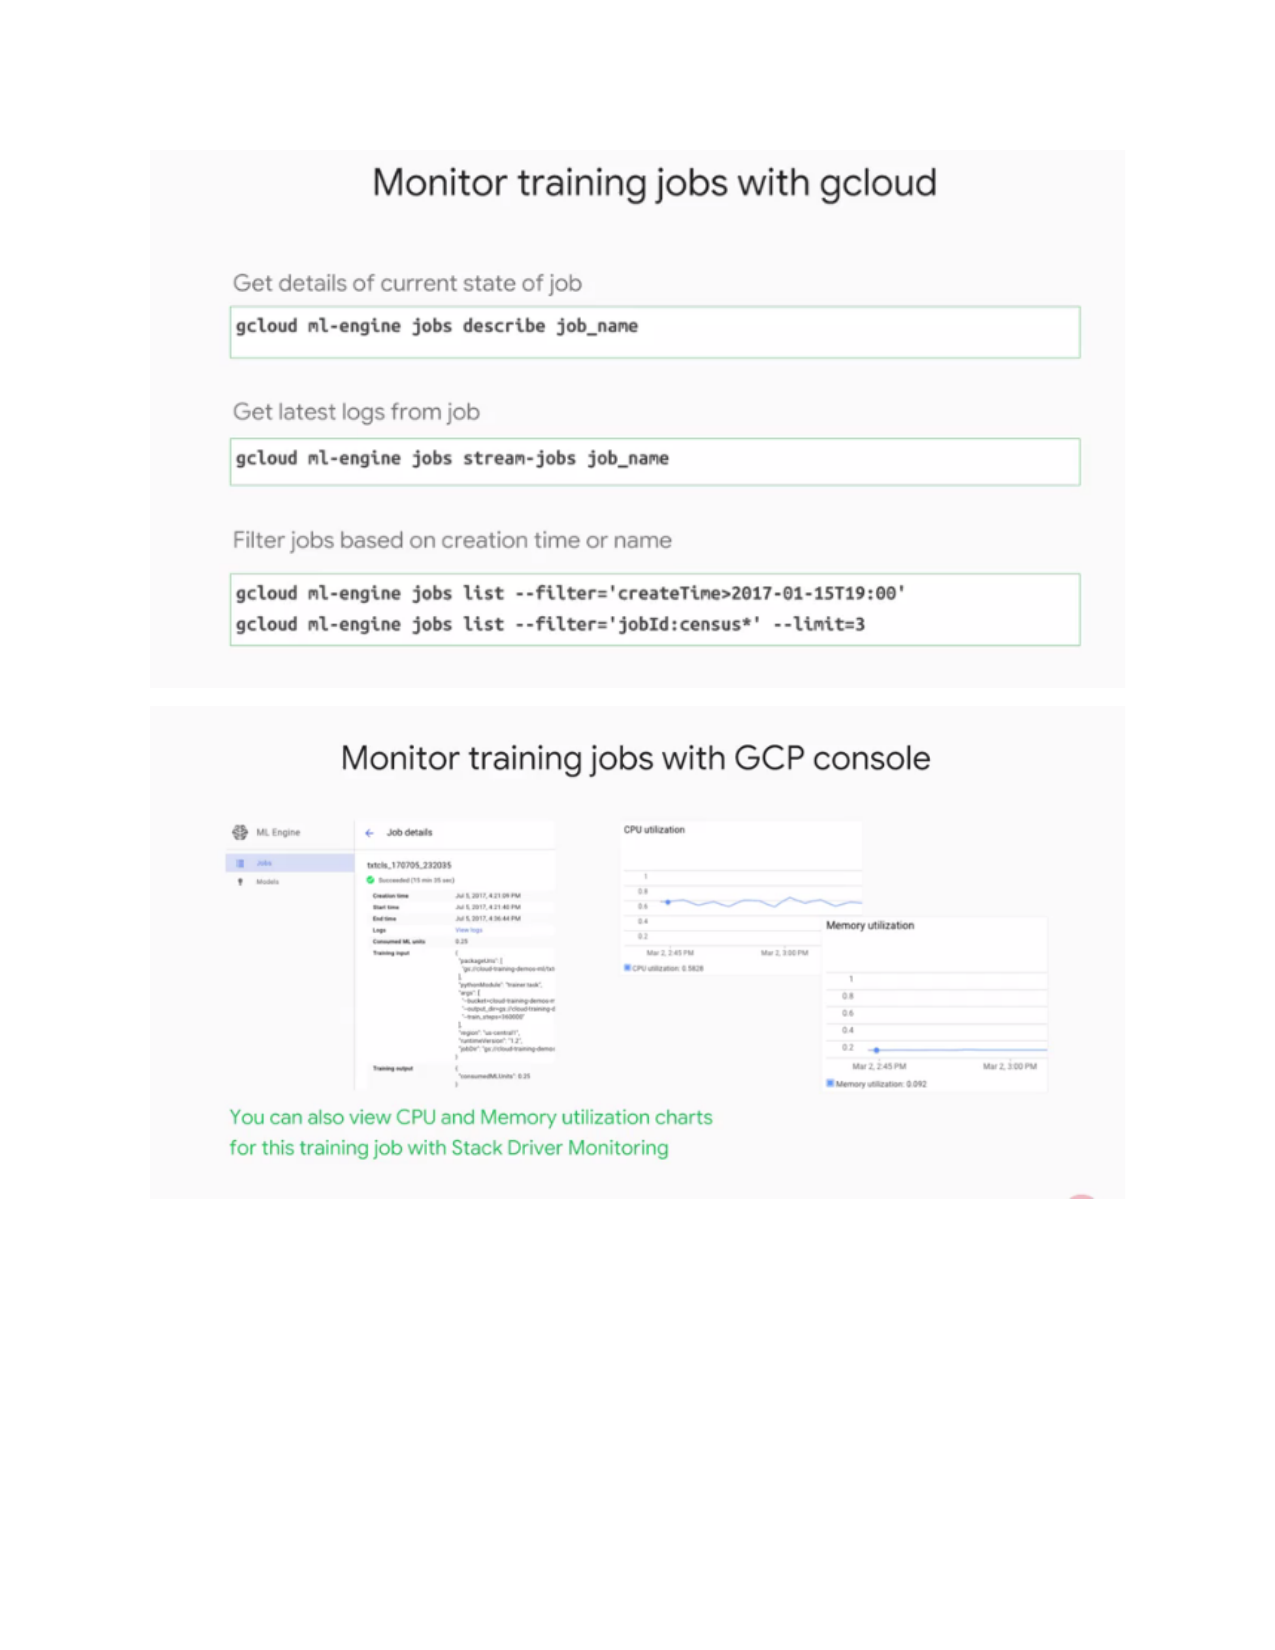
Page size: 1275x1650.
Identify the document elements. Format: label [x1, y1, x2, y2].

picture [150, 706, 1125, 1199]
picture [150, 150, 1125, 688]
